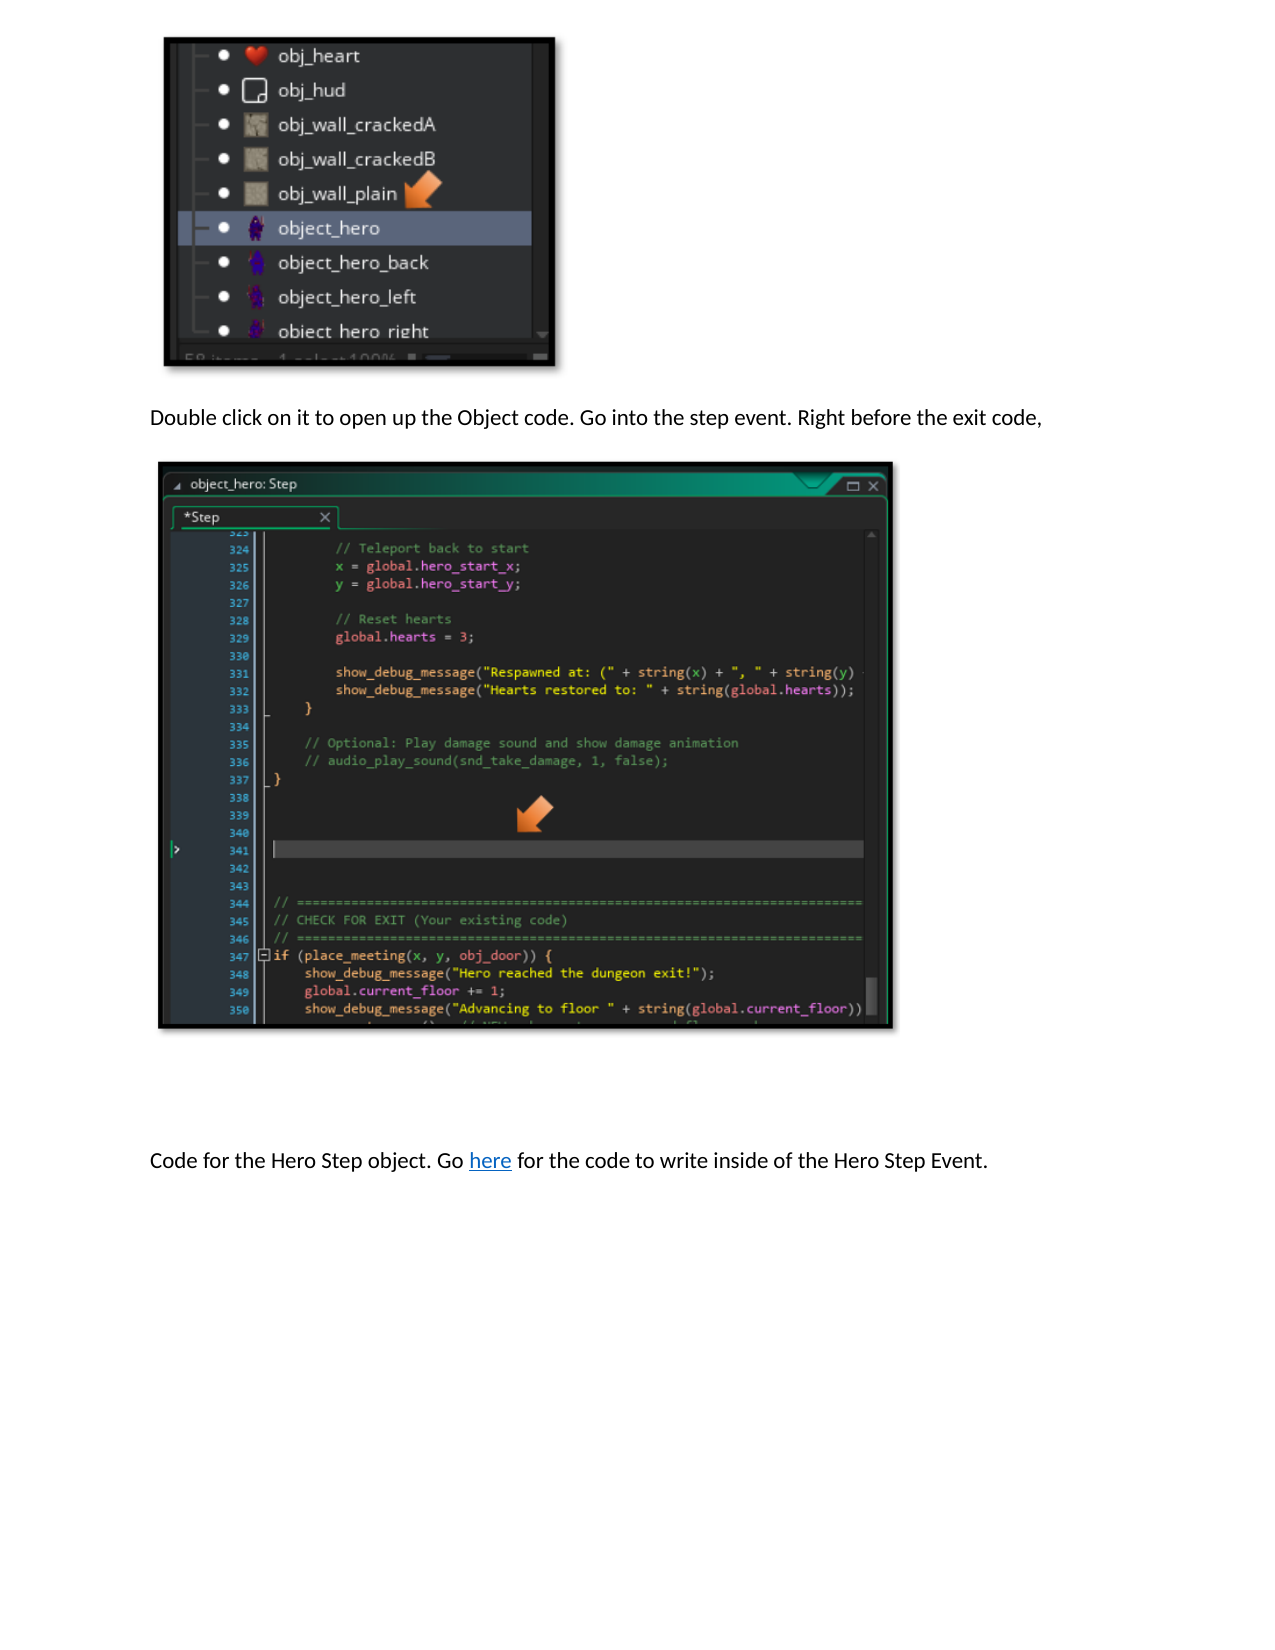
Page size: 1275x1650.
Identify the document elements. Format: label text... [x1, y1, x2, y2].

picture [150, 28, 571, 379]
text Code for the Hero Step object. Go here for the code to write inside of the Hero Step Event. [150, 1146, 1125, 1174]
text Double click on it to open up the Object code. Go into the step event. Right before the exit code, [150, 403, 1125, 431]
picture [150, 456, 901, 1038]
